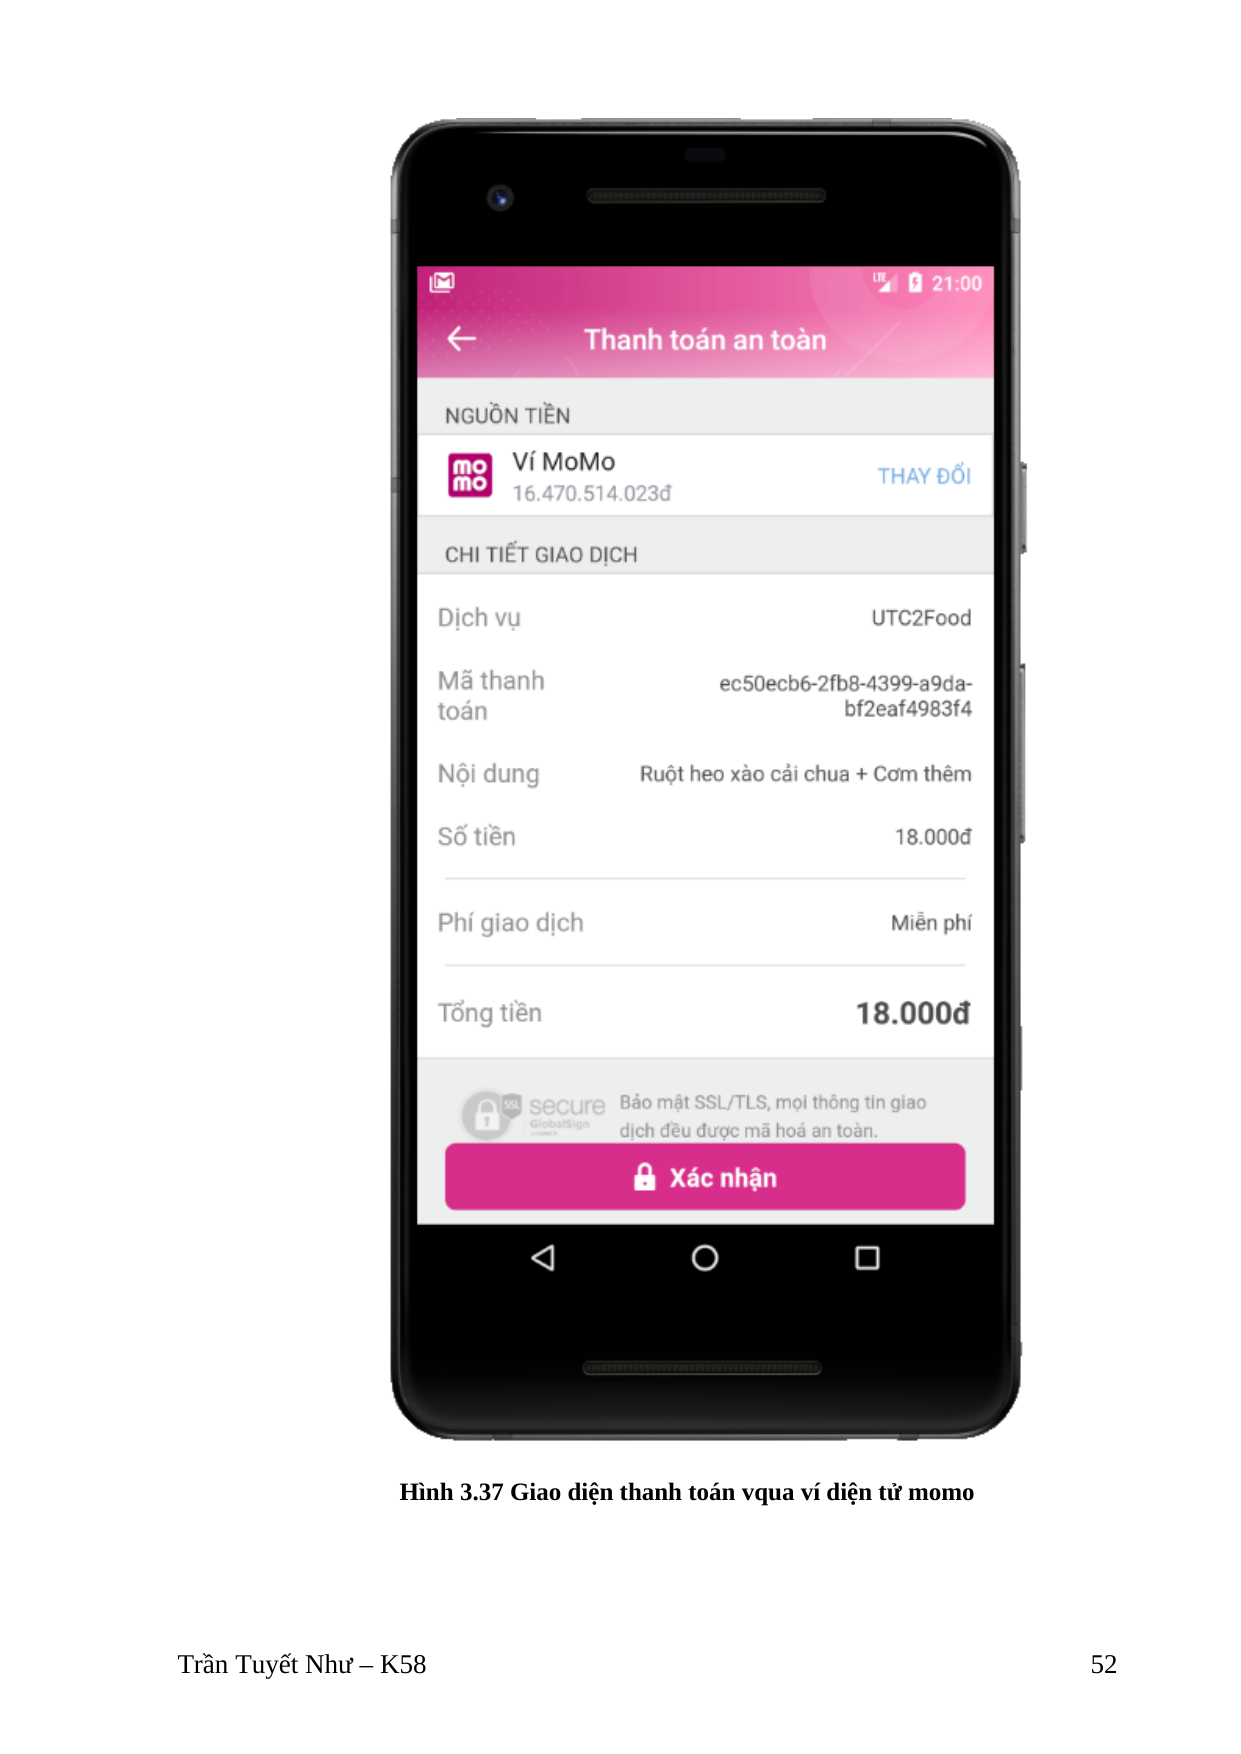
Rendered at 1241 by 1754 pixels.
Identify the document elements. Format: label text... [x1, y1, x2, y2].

picture [344, 118, 1031, 1469]
